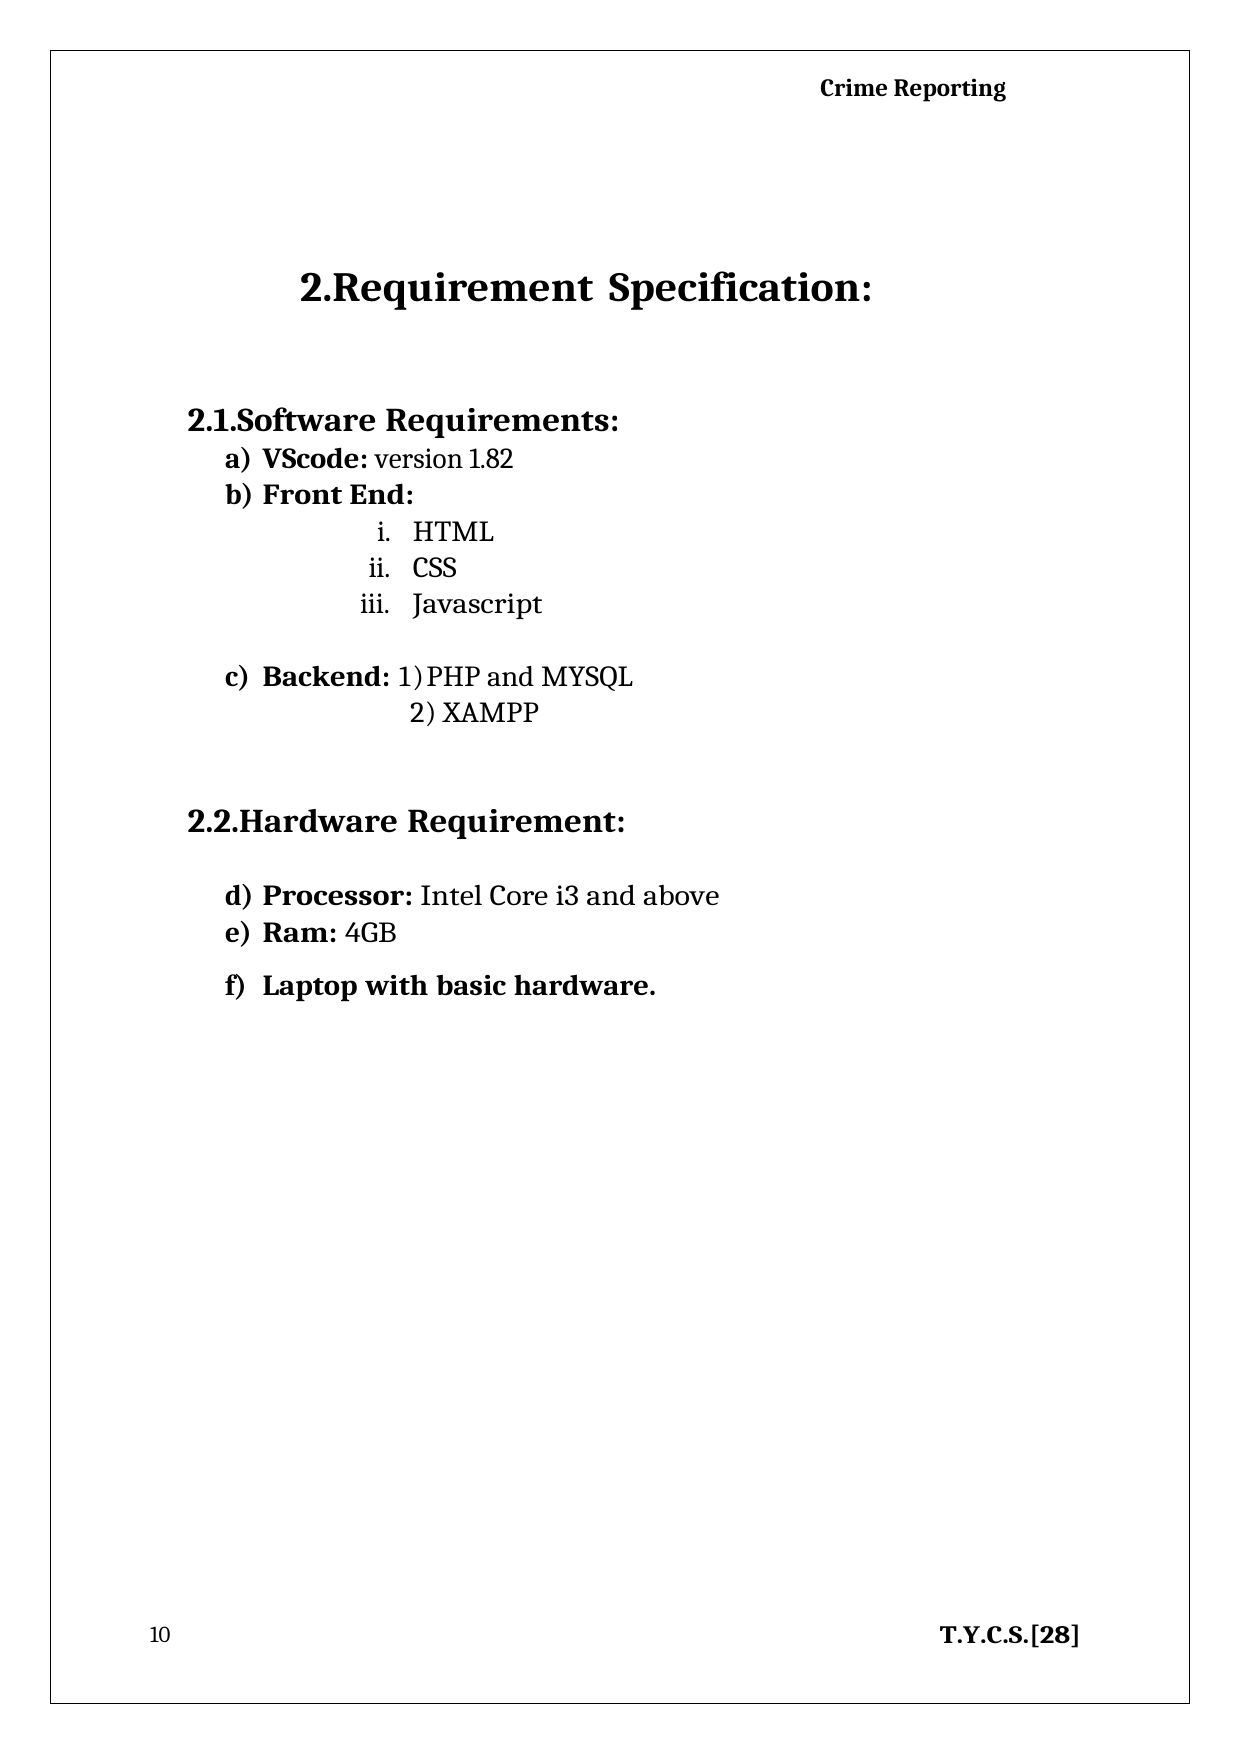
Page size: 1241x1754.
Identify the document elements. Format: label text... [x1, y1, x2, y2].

list 2) XAMPP [262, 696, 1121, 730]
list VScode: version 1.82 [225, 442, 1121, 476]
list Processor: Intel Core i3 and above [225, 879, 1121, 913]
subtitle Front End: [225, 478, 1121, 512]
subtitle 2.Requirement Specification: [300, 264, 1121, 312]
list Backend: 1)PHP and MYSQL [225, 660, 1121, 694]
list Ram: 4GB [225, 916, 1121, 949]
list Laptop with basic hardware. [225, 969, 1121, 1002]
subtitle 2.2.Hardware Requirement: [187, 802, 1121, 840]
list Javascript [360, 587, 1121, 621]
list CSS [368, 551, 1121, 584]
list HTML [377, 515, 1121, 548]
subtitle 2.1.Software Requirements: [187, 401, 1121, 439]
